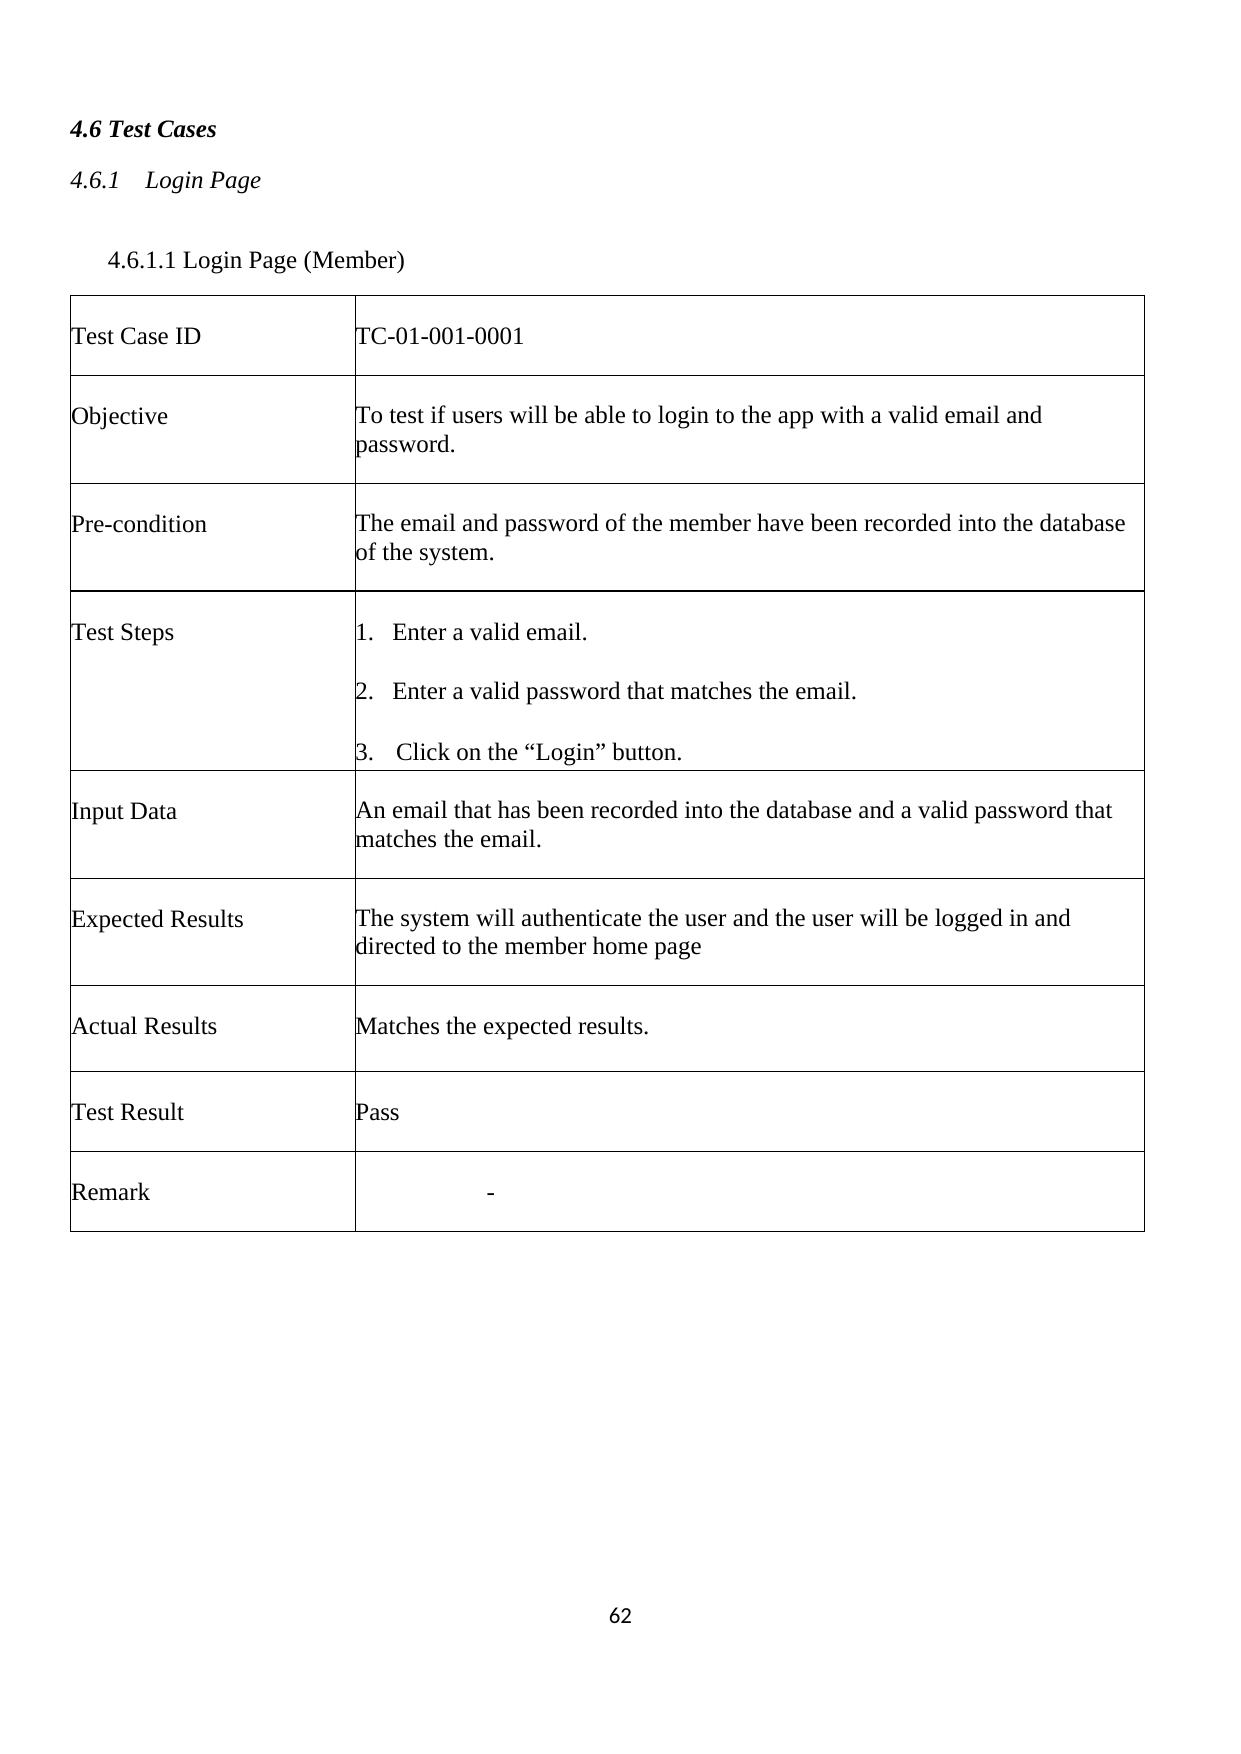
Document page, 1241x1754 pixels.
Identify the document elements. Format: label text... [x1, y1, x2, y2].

table_cell To test if users will be able to login to the app with a valid email and password. [356, 376, 1144, 483]
table_cell The system will authenticate the user and the user will be logged in and directed to the member home page [356, 879, 1144, 985]
table_cell Pass [356, 1072, 1144, 1151]
table_cell Test Result [71, 1072, 355, 1151]
table_cell Remark [71, 1152, 355, 1231]
table_cell Expected Results [71, 879, 355, 985]
table_cell Actual Results [71, 986, 355, 1071]
table_cell Matches the expected results. [356, 986, 1144, 1071]
subtitle 4.6.1.1 Login Page (Member) [108, 245, 1170, 274]
table_cell 1. Enter a valid email. 2. Enter a valid password that matches the email. 3. Click on the “Login” button. [356, 592, 1144, 770]
table_cell Input Data [71, 771, 355, 877]
table_cell The email and password of the member have been recorded into the database of the system. [356, 484, 1144, 590]
subtitle 4.6 Test Cases [70, 114, 1170, 143]
table_cell An email that has been recorded into the database and a valid password that matches the email. [356, 771, 1144, 877]
table_header Test Case ID [71, 296, 355, 375]
table_cell - [356, 1152, 1144, 1231]
table_header TC-01-001-0001 [356, 296, 1144, 375]
table_cell Pre-condition [71, 484, 355, 590]
subtitle 4.6.1 Login Page [70, 166, 1170, 194]
table_cell Test Steps [71, 592, 355, 770]
table_cell Objective [71, 376, 355, 483]
